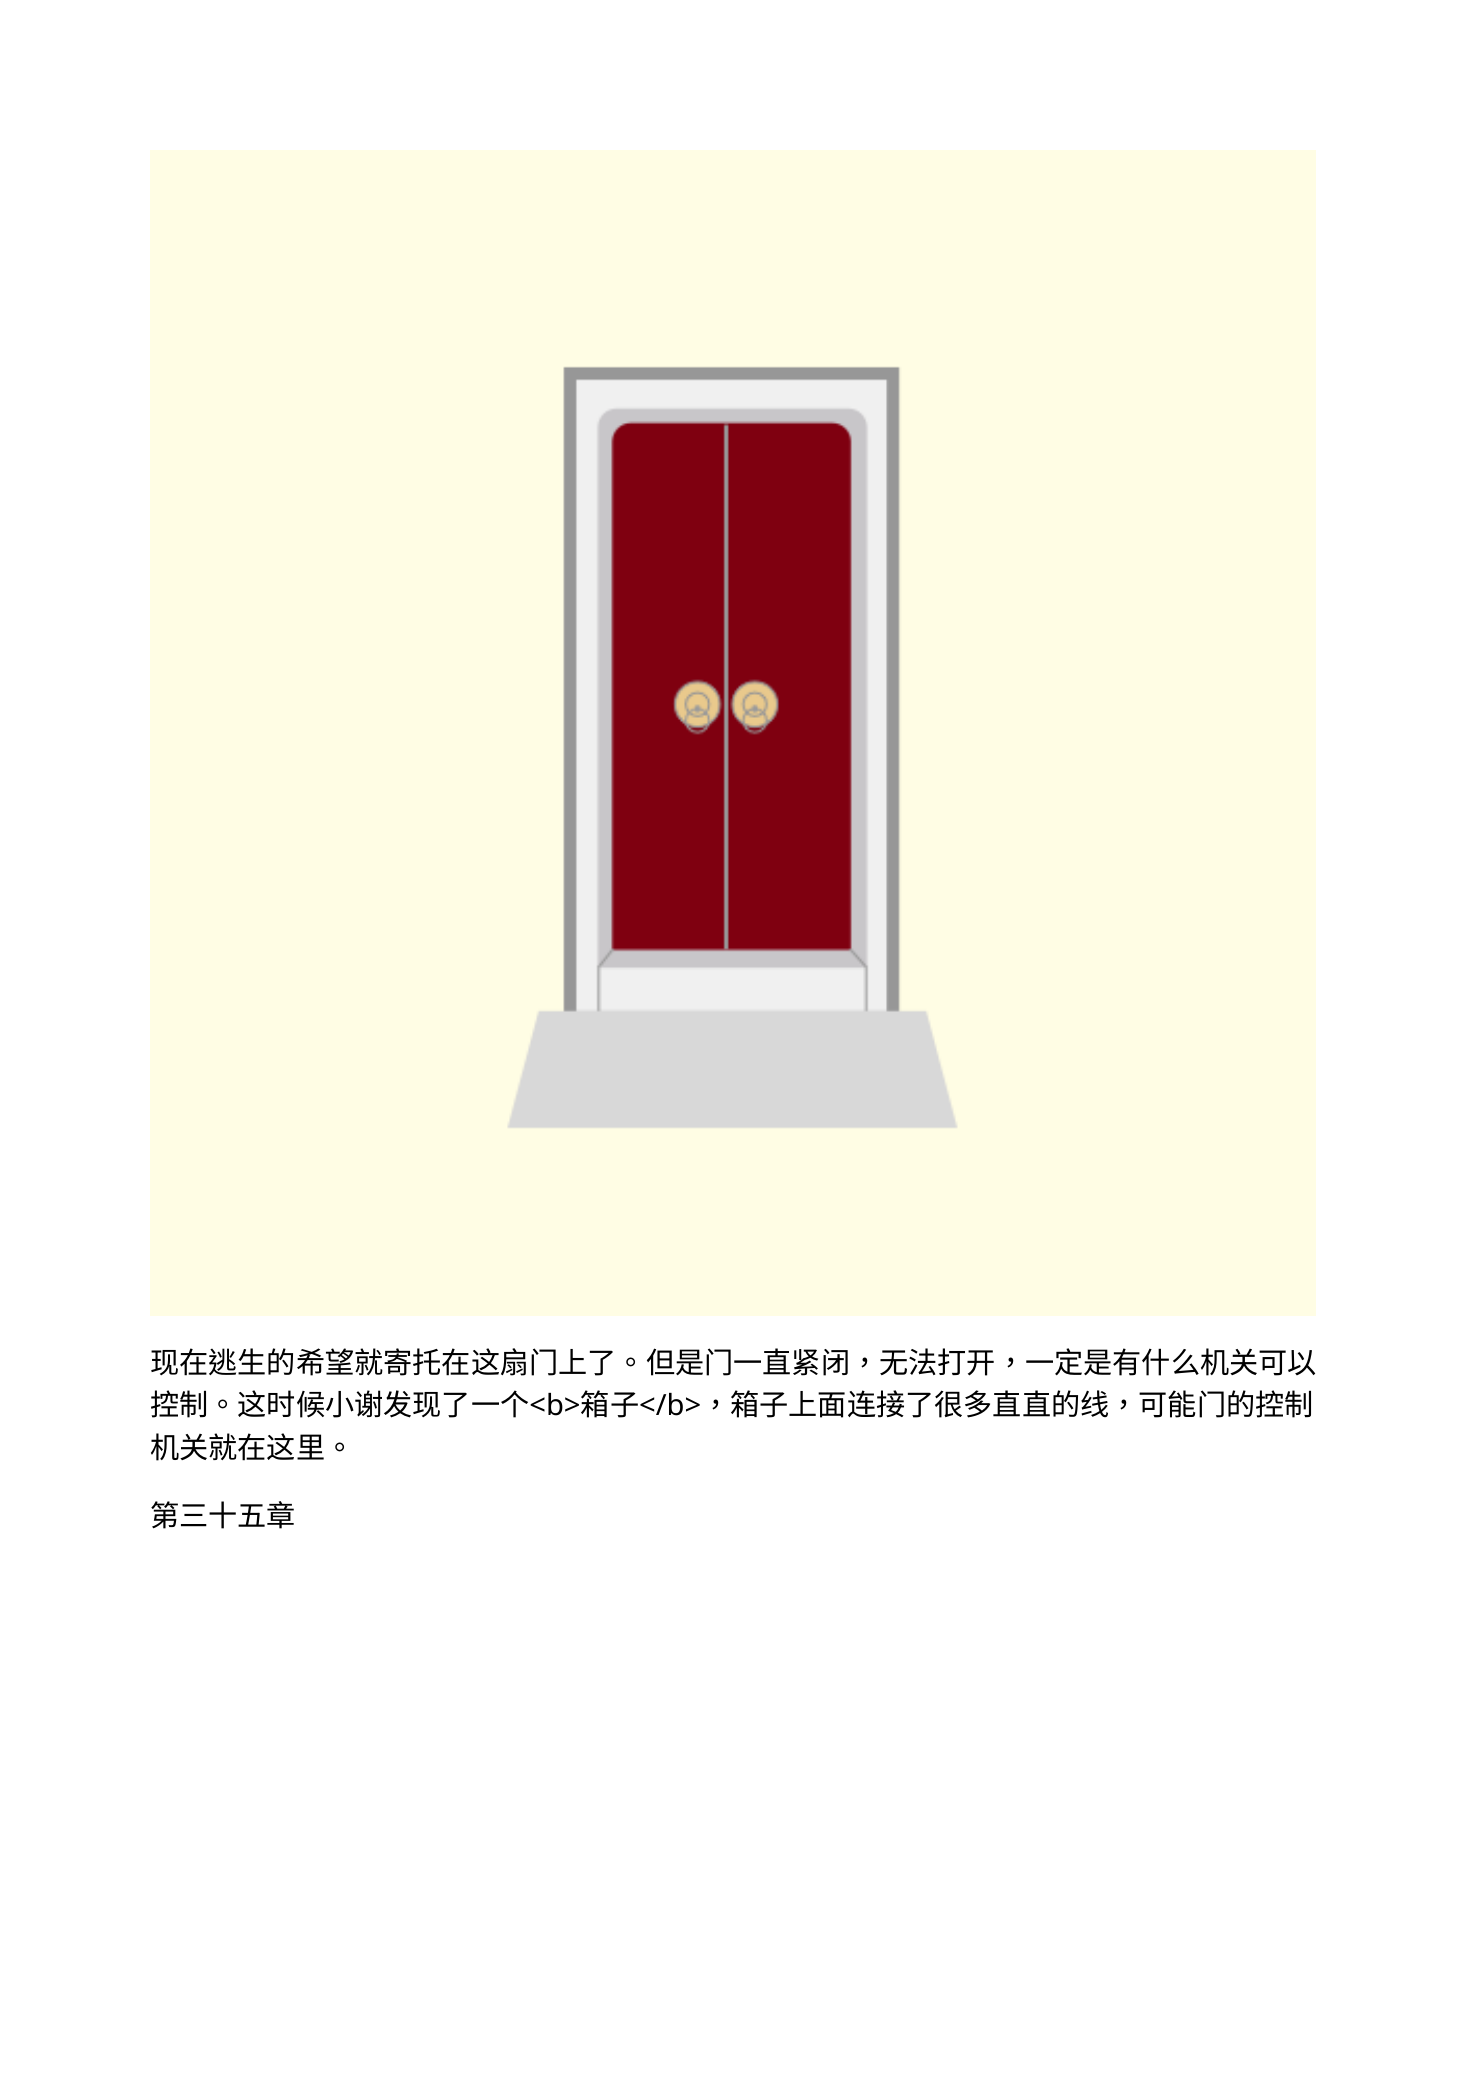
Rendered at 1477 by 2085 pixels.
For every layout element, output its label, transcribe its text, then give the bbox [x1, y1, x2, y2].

text 第三十五章 [150, 1493, 1326, 1535]
picture [150, 150, 1316, 1316]
text 现在逃生的希望就寄托在这扇门上了。但是门一直紧闭，无法打开，一定是有什么机关可以控制。这时候小谢发现了一个<b>箱子</b>，箱子上面连接了很多直直的线，可能门的控制机关就在这里。 [150, 1342, 1326, 1467]
